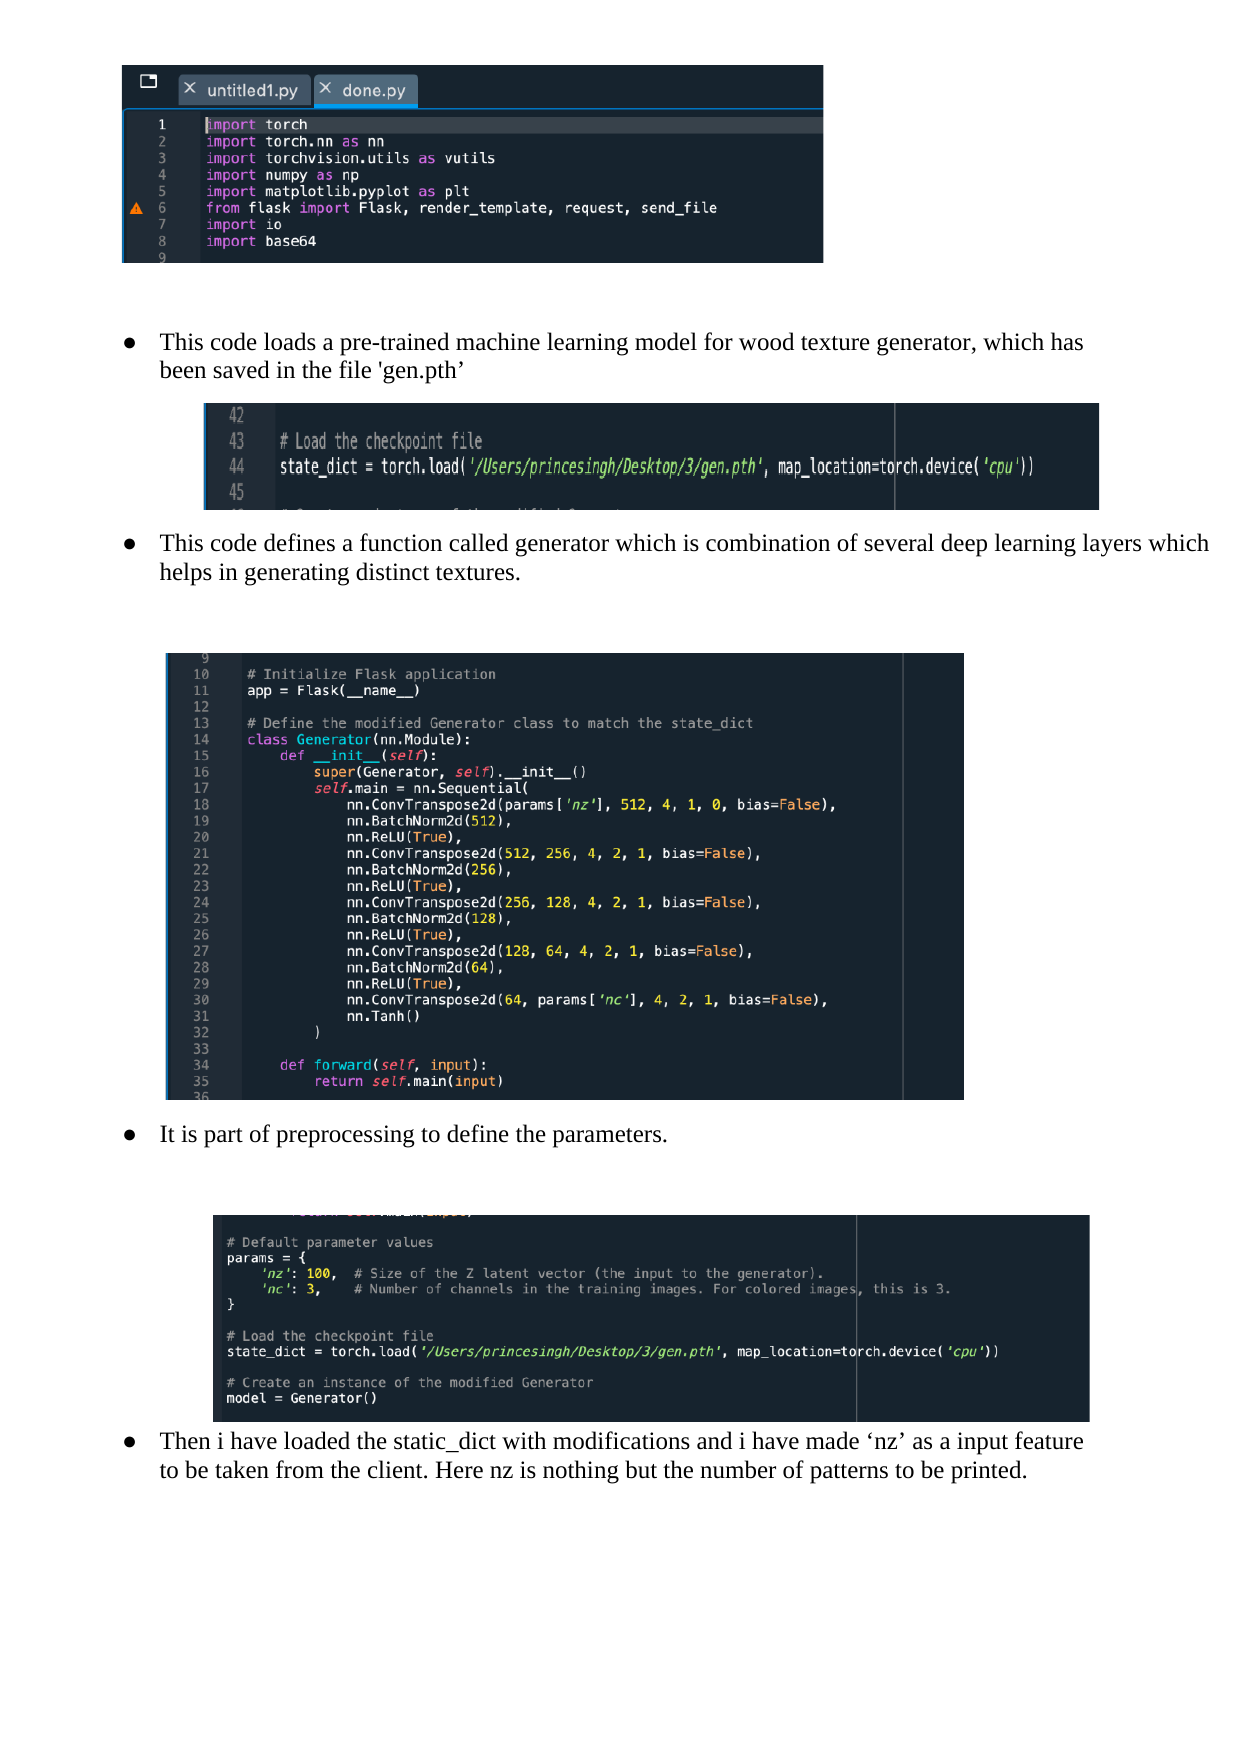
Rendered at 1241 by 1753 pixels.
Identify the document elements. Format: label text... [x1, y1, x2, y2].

picture [213, 1215, 1090, 1422]
list This code defines a function called generator which is combination of several deep learning layers which helps in generating distinct textures. [122, 528, 1218, 586]
picture [165, 653, 964, 1100]
list Then i have loaded the static_dict with modifications and i have made ‘nz’ as a input feature to be taken from the client. Here nz is nothing but the number of patterns to be printed. [122, 1426, 1108, 1484]
list This code loads a pre-trained machine learning model for wood texture generator, which has been saved in the file 'gen.pth’ [122, 327, 1110, 384]
picture [121, 65, 824, 263]
picture [203, 403, 1100, 510]
list It is part of preprocessing to define the parameters. [122, 1119, 1218, 1148]
